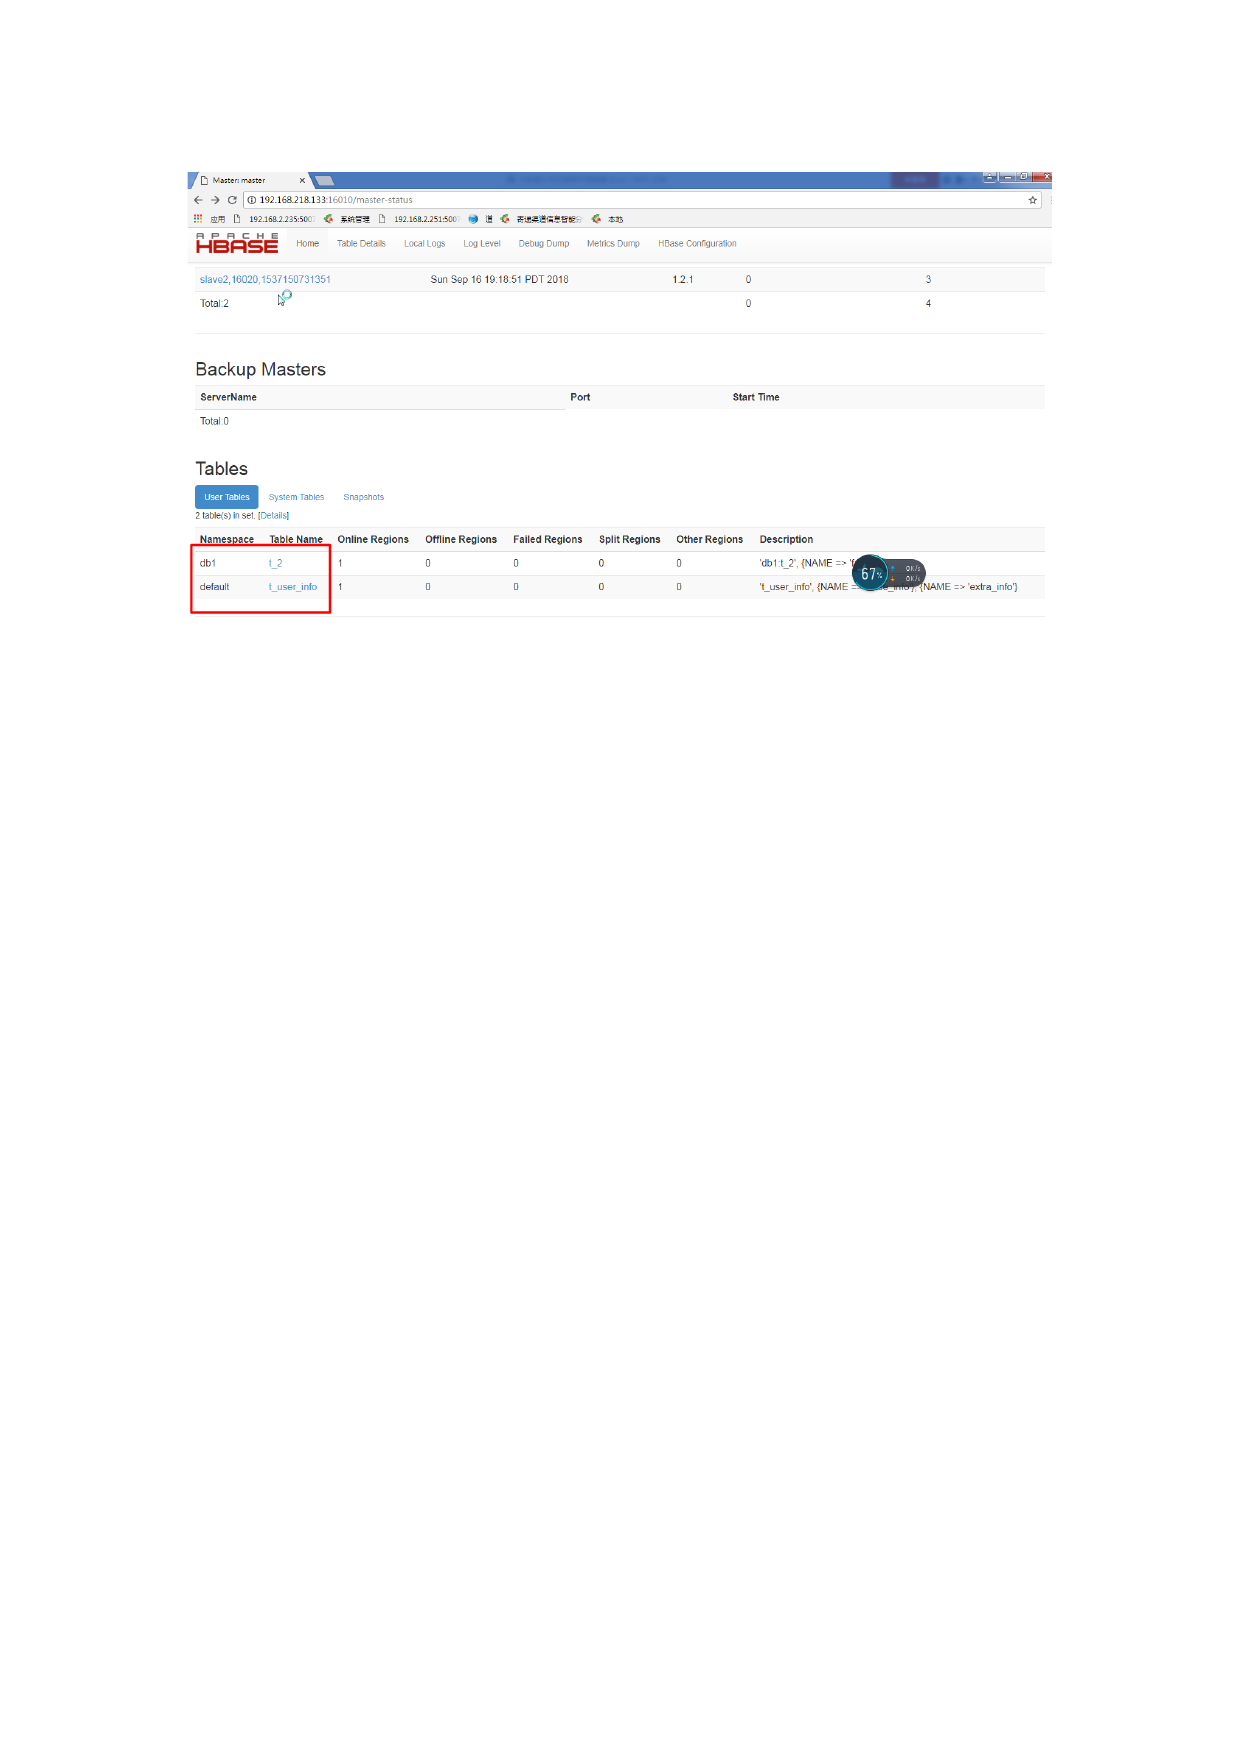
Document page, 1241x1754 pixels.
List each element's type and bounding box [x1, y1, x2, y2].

picture [187, 172, 1052, 640]
